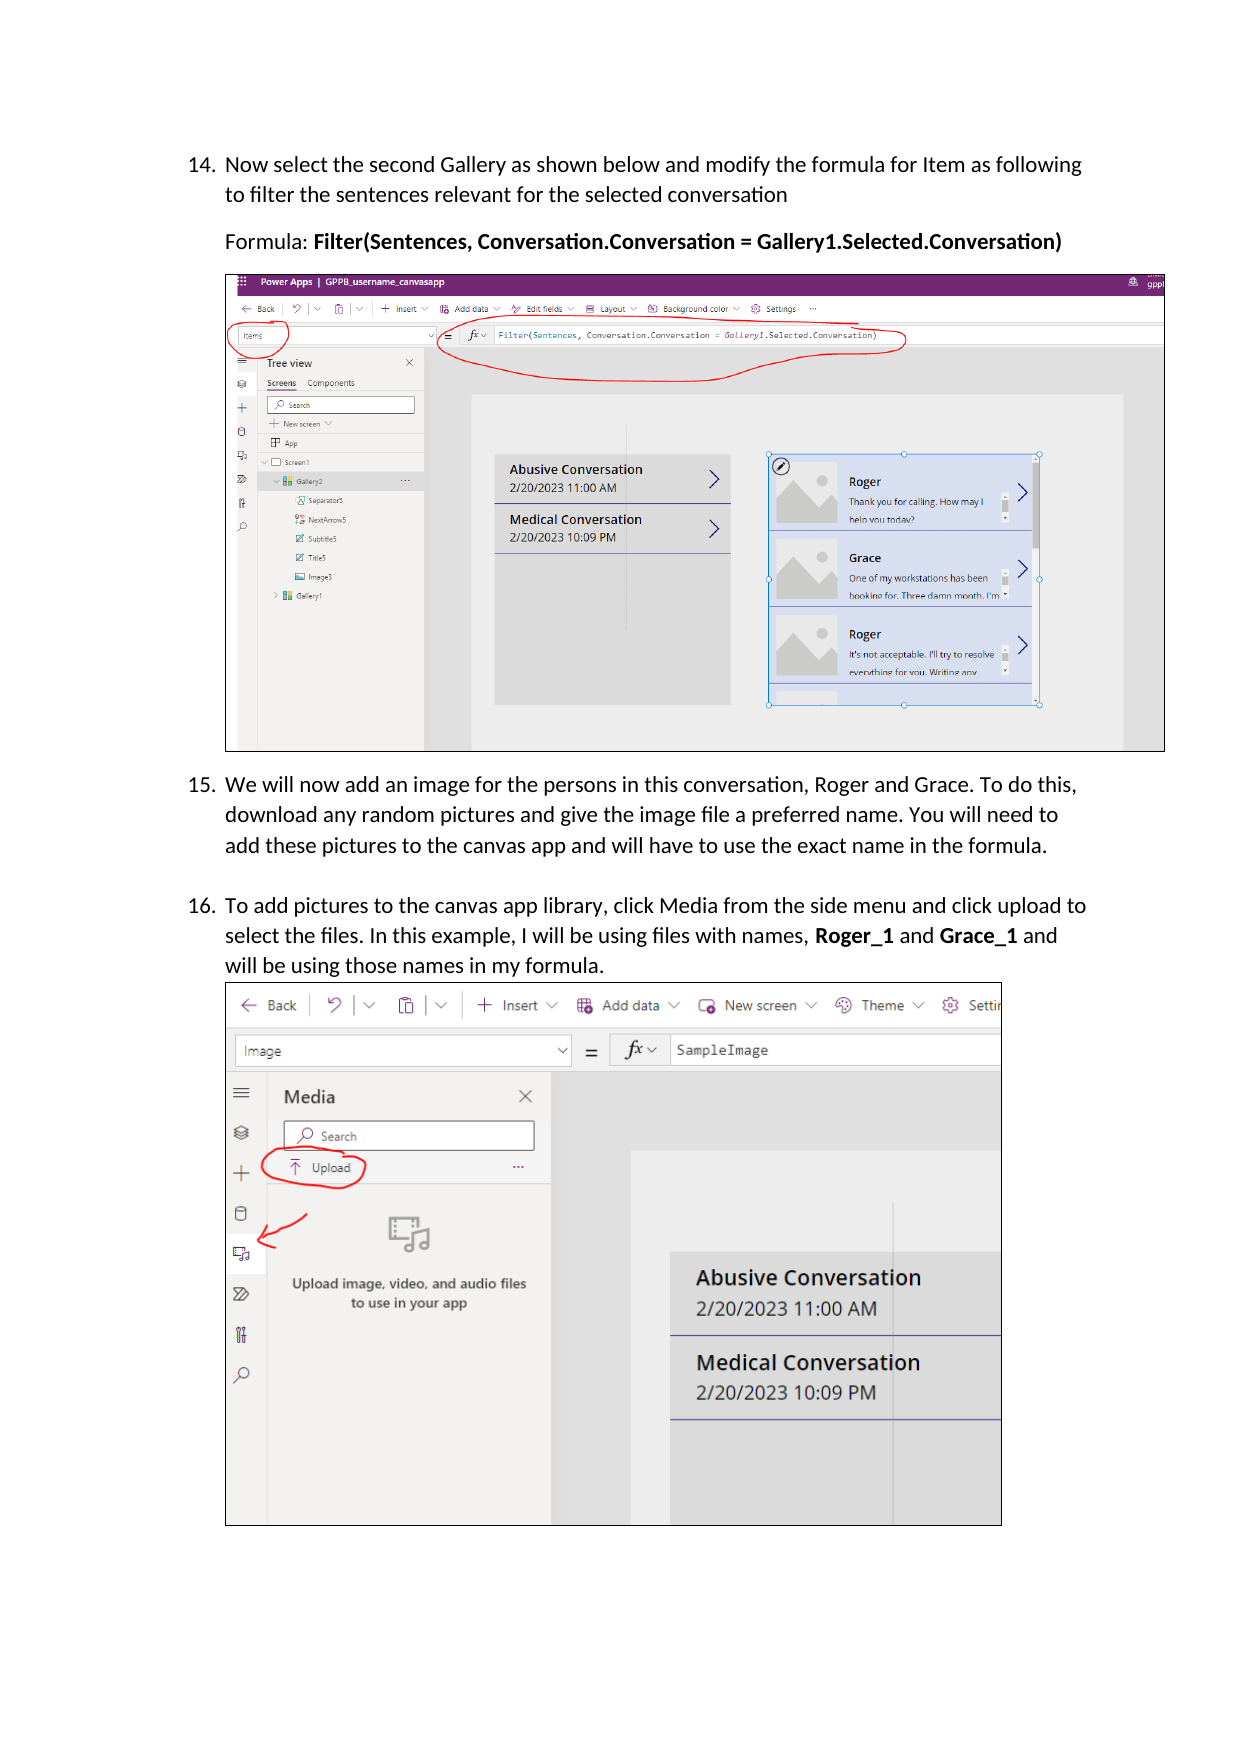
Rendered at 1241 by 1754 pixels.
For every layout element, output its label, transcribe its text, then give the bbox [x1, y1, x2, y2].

list Now select the second Gallery as shown below and modify the formula for Item as following to filter the sentences relevant for the selected conversation [187, 150, 1090, 208]
text Formula: Filter(Sentences, Conversation.Conversation = Gallery1.Selected.Conversation) [225, 227, 1090, 255]
picture [226, 983, 1001, 1525]
list We will now add an image for the persons in this conversation, Roger and Grace. To do this, download any random pictures and give the image file a preferred name. You will need to add these pictures to the canvas app and will have to use the exact name in the formula. [187, 770, 1090, 859]
picture [226, 275, 1164, 751]
list To add pictures to the canvas app library, click Media from the side menu and click upload to select the files. In this example, I will be using files with names, Roger_1 and Grace_1 and will be using those names in my formula. [187, 891, 1090, 980]
